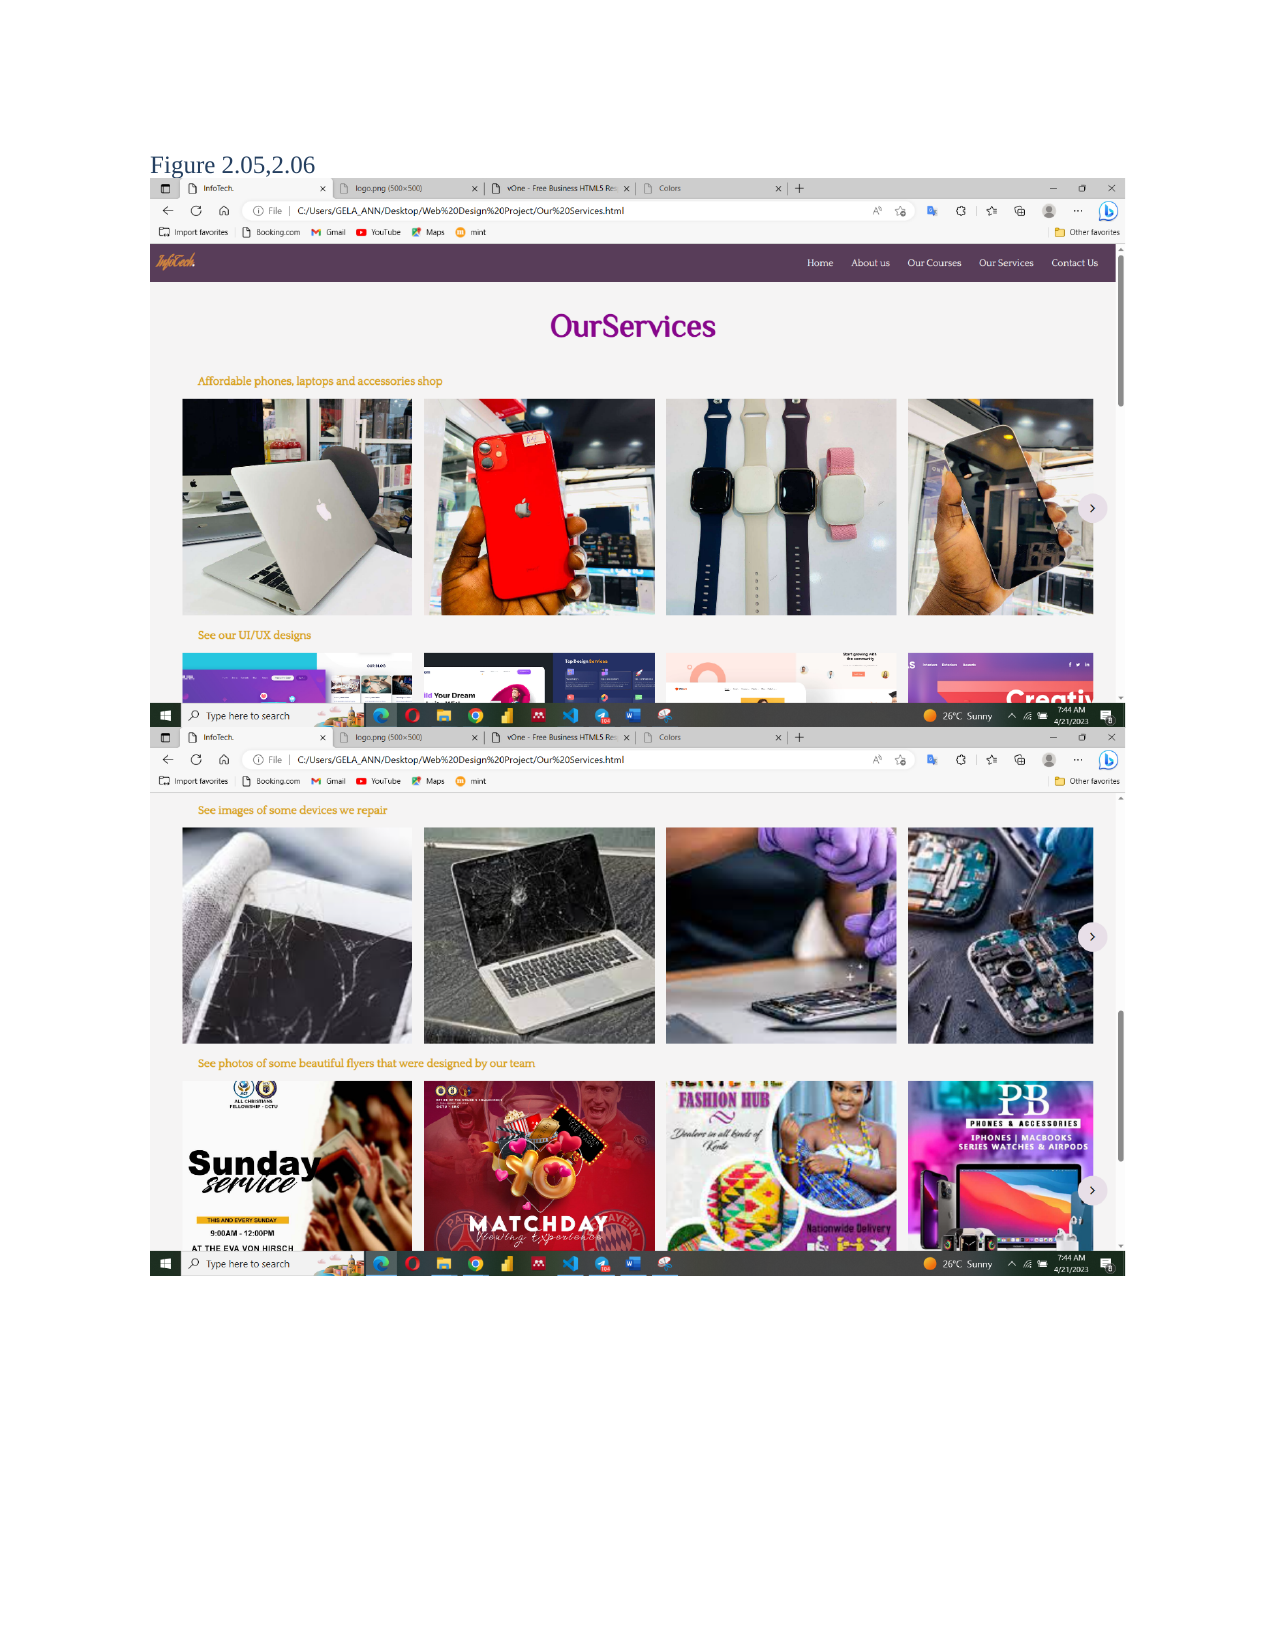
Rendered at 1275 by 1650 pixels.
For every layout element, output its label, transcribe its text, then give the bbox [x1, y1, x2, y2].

subtitle Figure 2.05,2.06 [150, 150, 1125, 178]
picture [150, 178, 1125, 1276]
